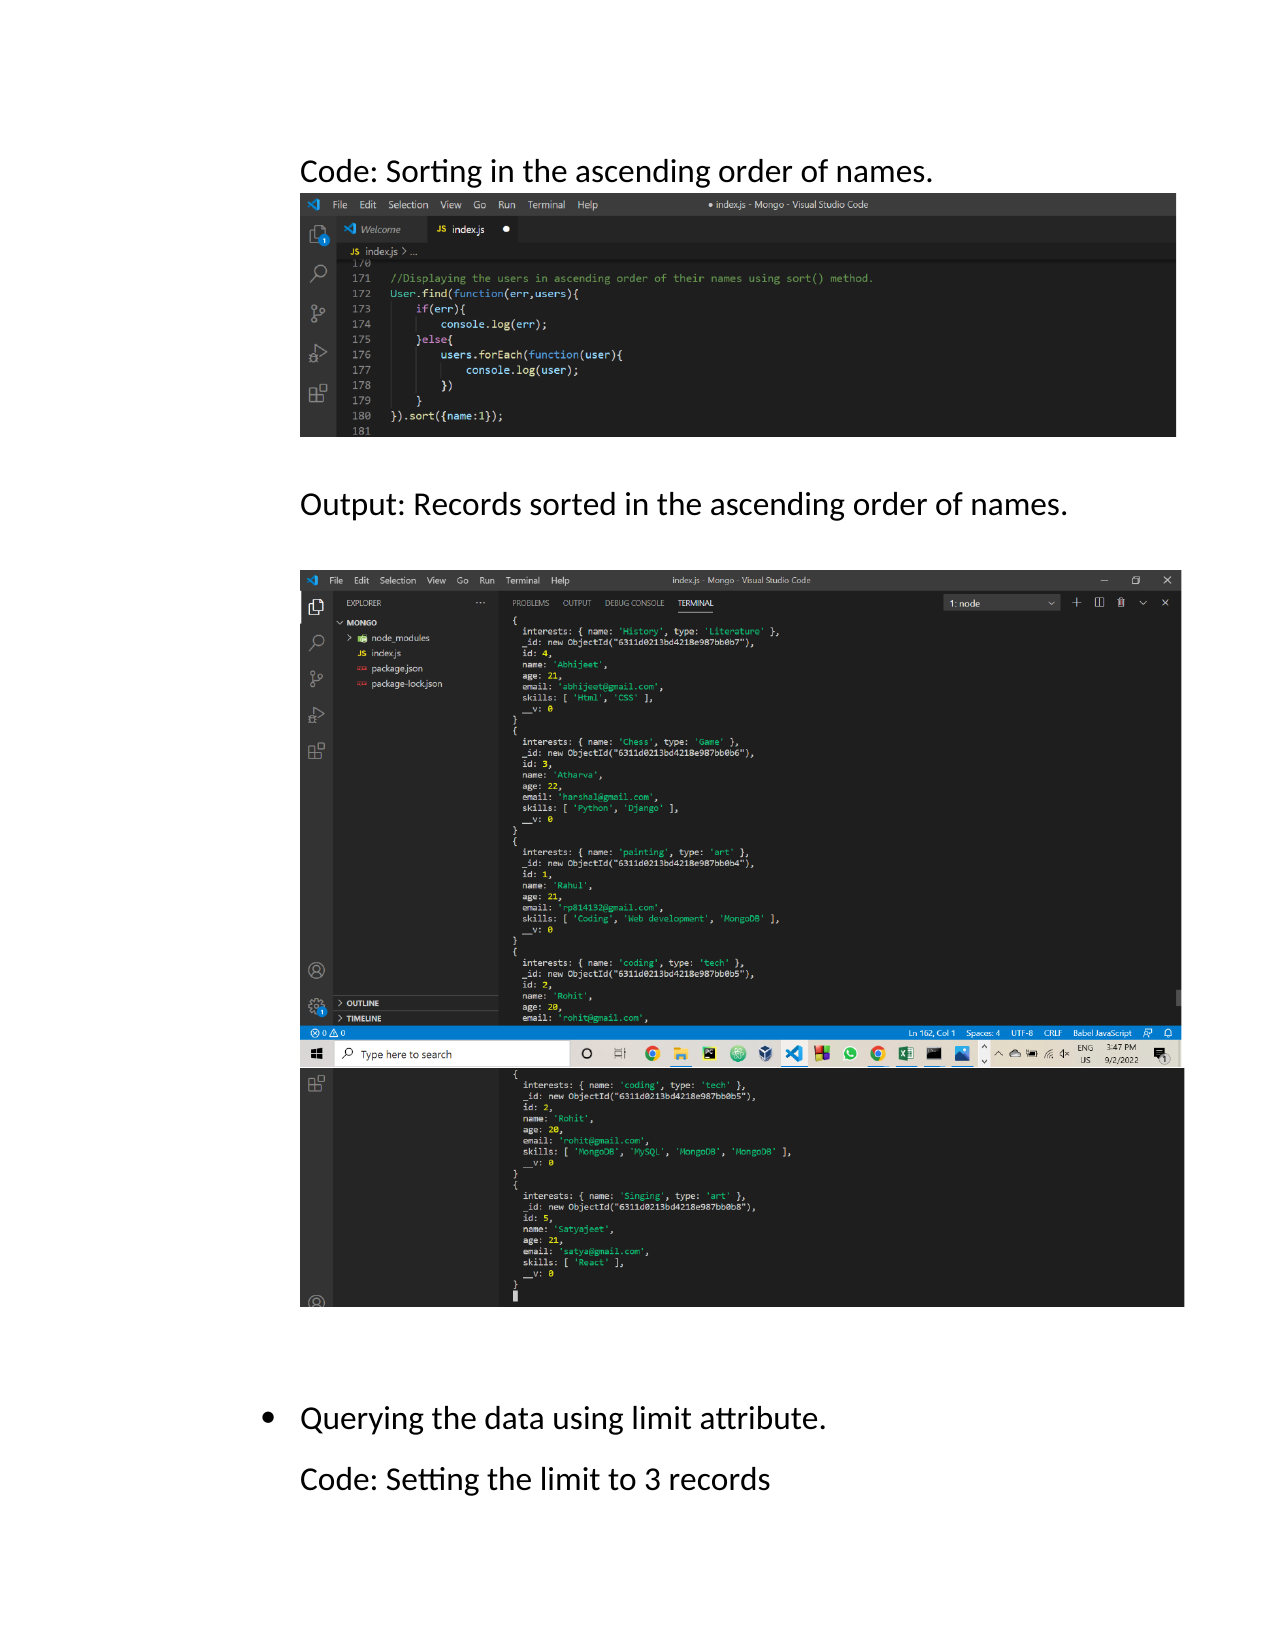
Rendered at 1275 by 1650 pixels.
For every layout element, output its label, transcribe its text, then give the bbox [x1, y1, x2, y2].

picture [300, 570, 1182, 1067]
list Code: Sorting in the ascending order of names. [300, 150, 1125, 191]
picture [300, 193, 1177, 437]
list Querying the data using limit attribute. [262, 1397, 1125, 1438]
list Output: Records sorted in the ascending order of names. [300, 483, 1125, 523]
picture [300, 1068, 1185, 1307]
text Code: Setting the limit to 3 records [300, 1458, 1125, 1498]
